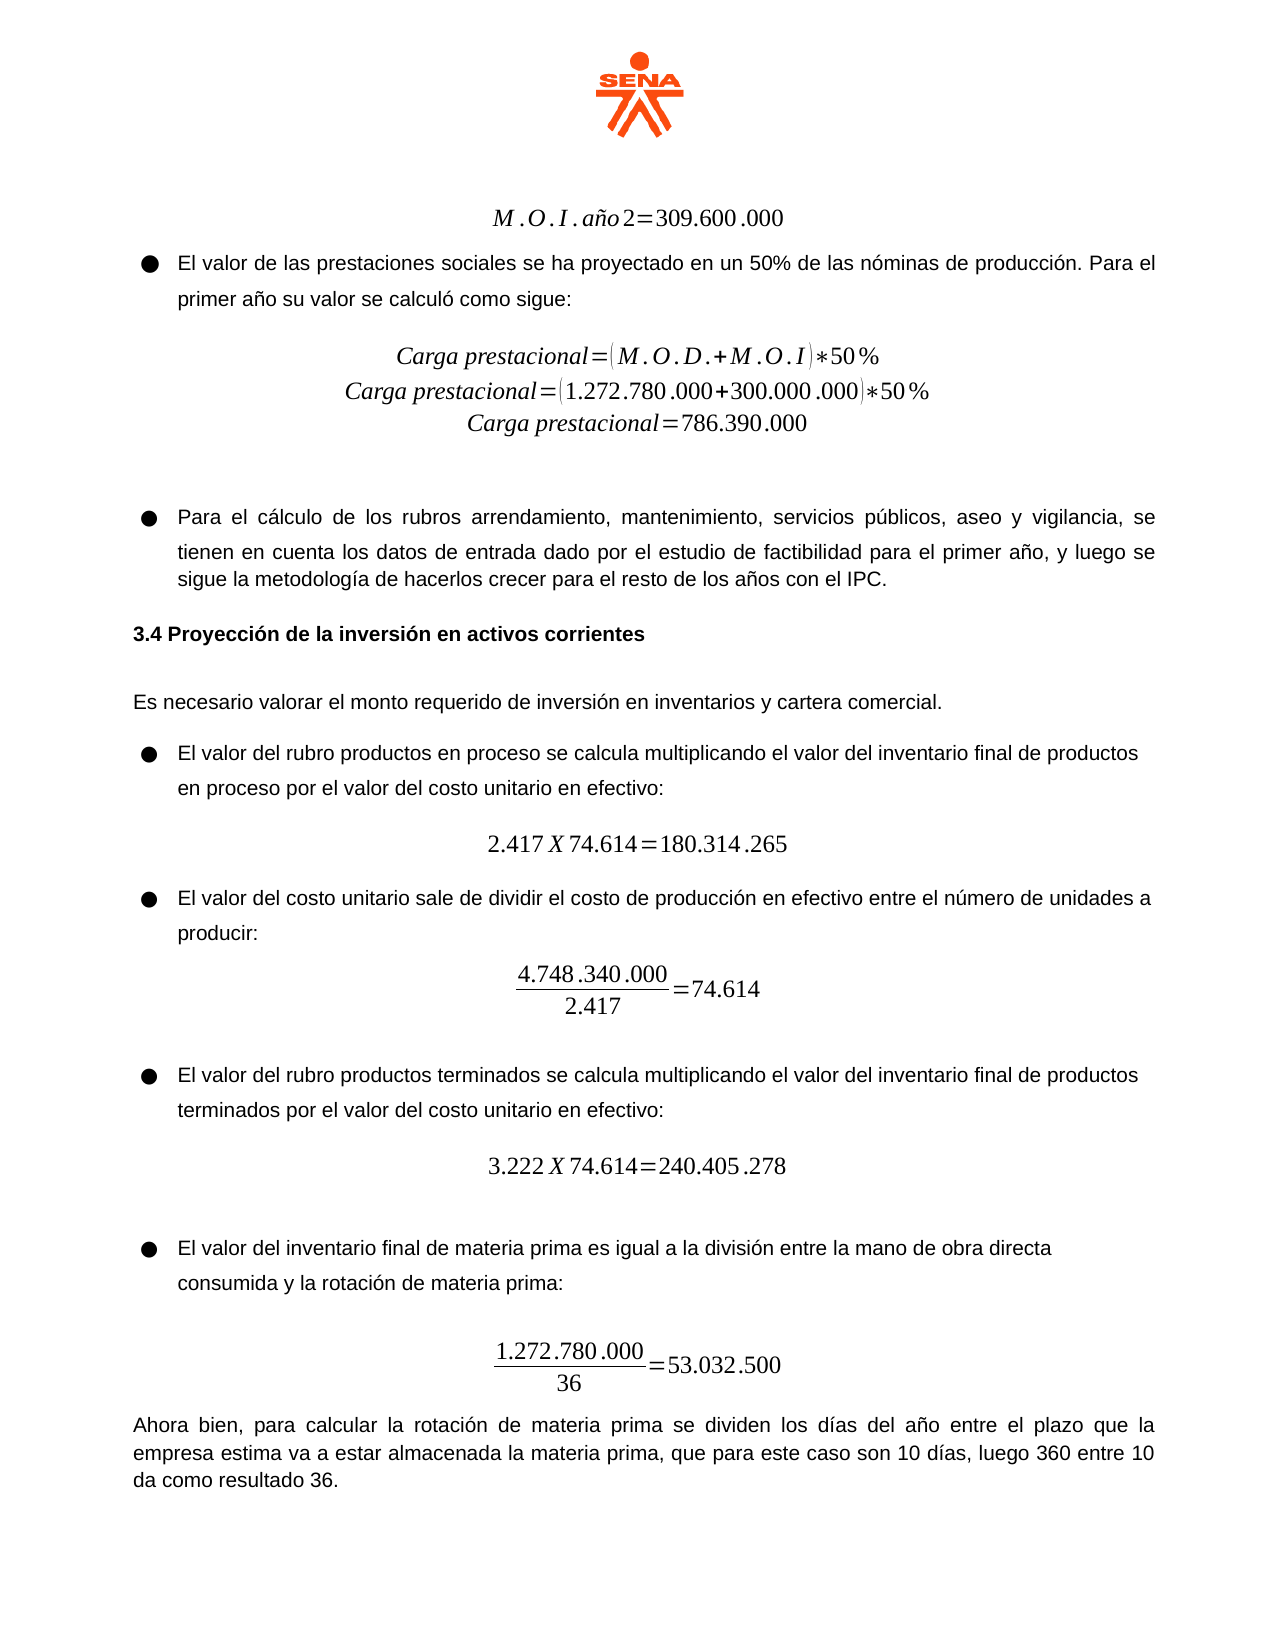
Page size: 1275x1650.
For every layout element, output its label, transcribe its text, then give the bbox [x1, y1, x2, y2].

list El valor del costo unitario sale de dividir el costo de producción en efectivo entre el número de unidades a producir: [140, 875, 1157, 945]
list El valor de las prestaciones sociales se ha proyectado en un 50% de las nóminas de producción. Para el primer año su valor se calculó como sigue: [140, 236, 1157, 310]
picture [585, 48, 690, 142]
list Para el cálculo de los rubros arrendamiento, mantenimiento, servicios públicos, aseo y vigilancia, se tienen en cuenta los datos de entrada dado por el estudio de factibilidad para el primer año, y luego se sigue la metodología de hacerlos crecer para el resto de los años con el IPC. [140, 494, 1157, 591]
list El valor del rubro productos en proceso se calcula multiplicando el valor del inventario final de productos en proceso por el valor del costo unitario en efectivo: [140, 729, 1157, 800]
list El valor del inventario final de materia prima es igual a la división entre la mano de obra directa consumida y la rotación de materia prima: [140, 1224, 1157, 1294]
text Es necesario valorar el monto requerido de inversión en inventarios y cartera comercial. [133, 689, 1157, 713]
text Ahora bien, para calcular la rotación de materia prima se dividen los días del año entre el plazo que la empresa estima va a estar almacenada la materia prima, que para este caso son 10 días, luego 360 entre 10 da como resultado 36. [133, 1413, 1157, 1492]
text 3.4 Proyección de la inversión en activos corrientes [133, 622, 1157, 646]
list El valor del rubro productos terminados se calcula multiplicando el valor del inventario final de productos terminados por el valor del costo unitario en efectivo: [140, 1051, 1157, 1122]
